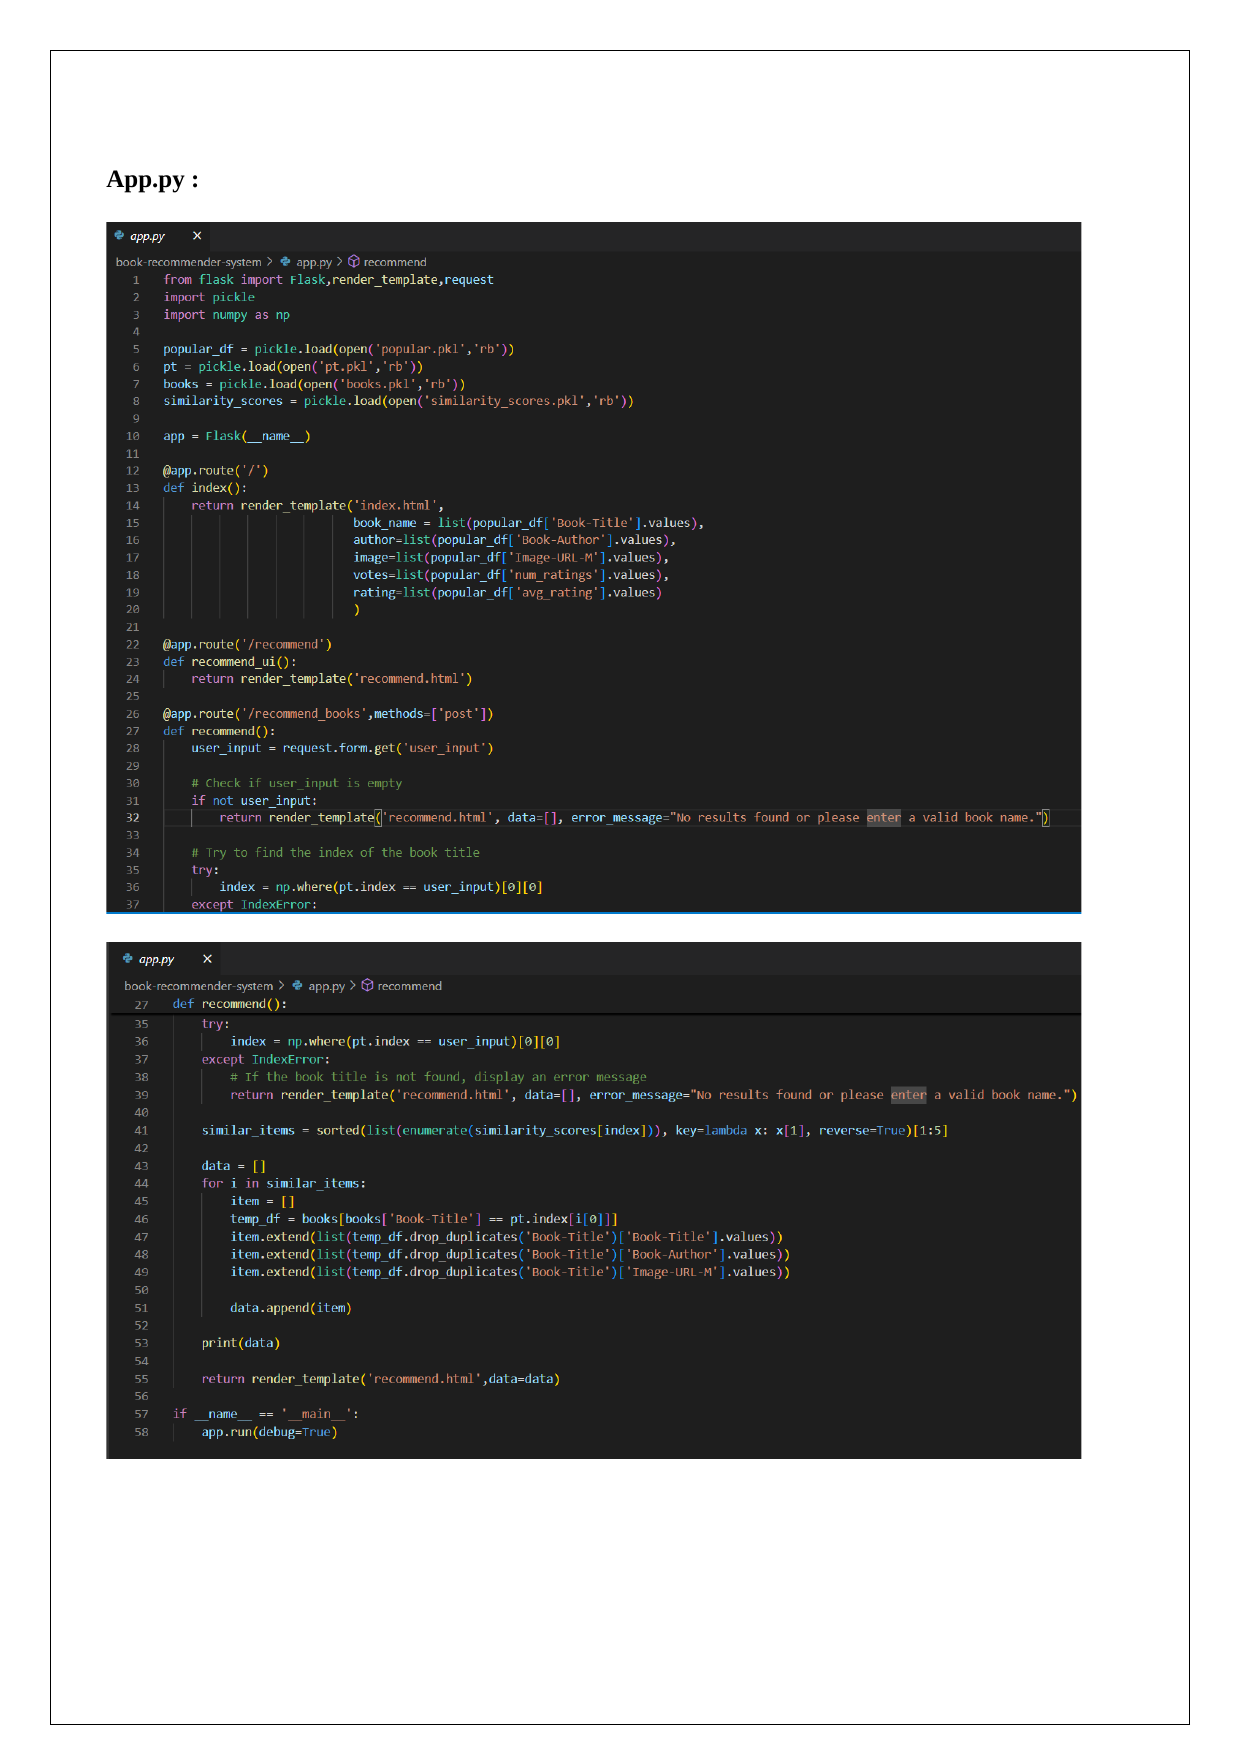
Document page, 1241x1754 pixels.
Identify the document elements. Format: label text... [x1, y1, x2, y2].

text App.py : [106, 164, 1167, 193]
picture [106, 222, 1082, 914]
picture [106, 942, 1082, 1459]
